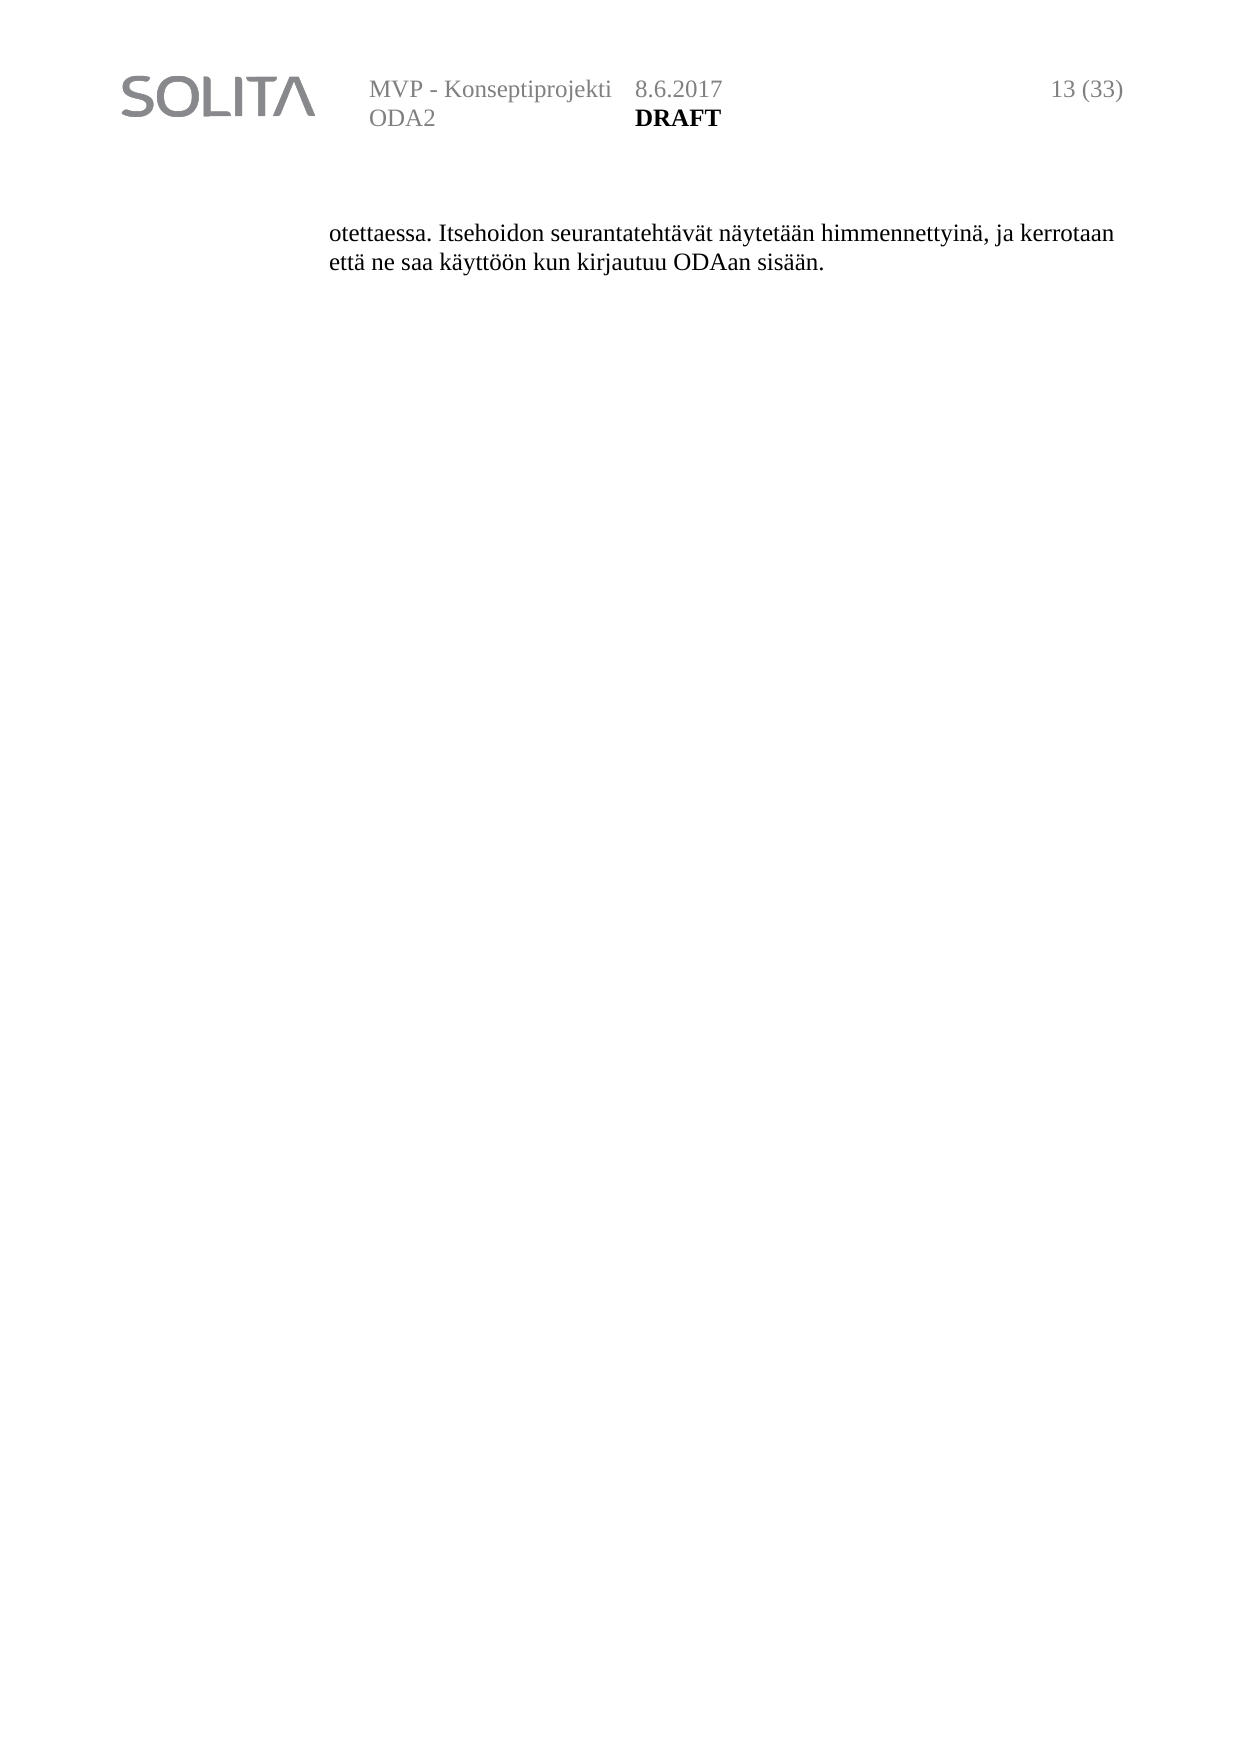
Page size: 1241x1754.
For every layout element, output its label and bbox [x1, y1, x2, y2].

list [291, 218, 1122, 276]
picture [118, 73, 320, 119]
